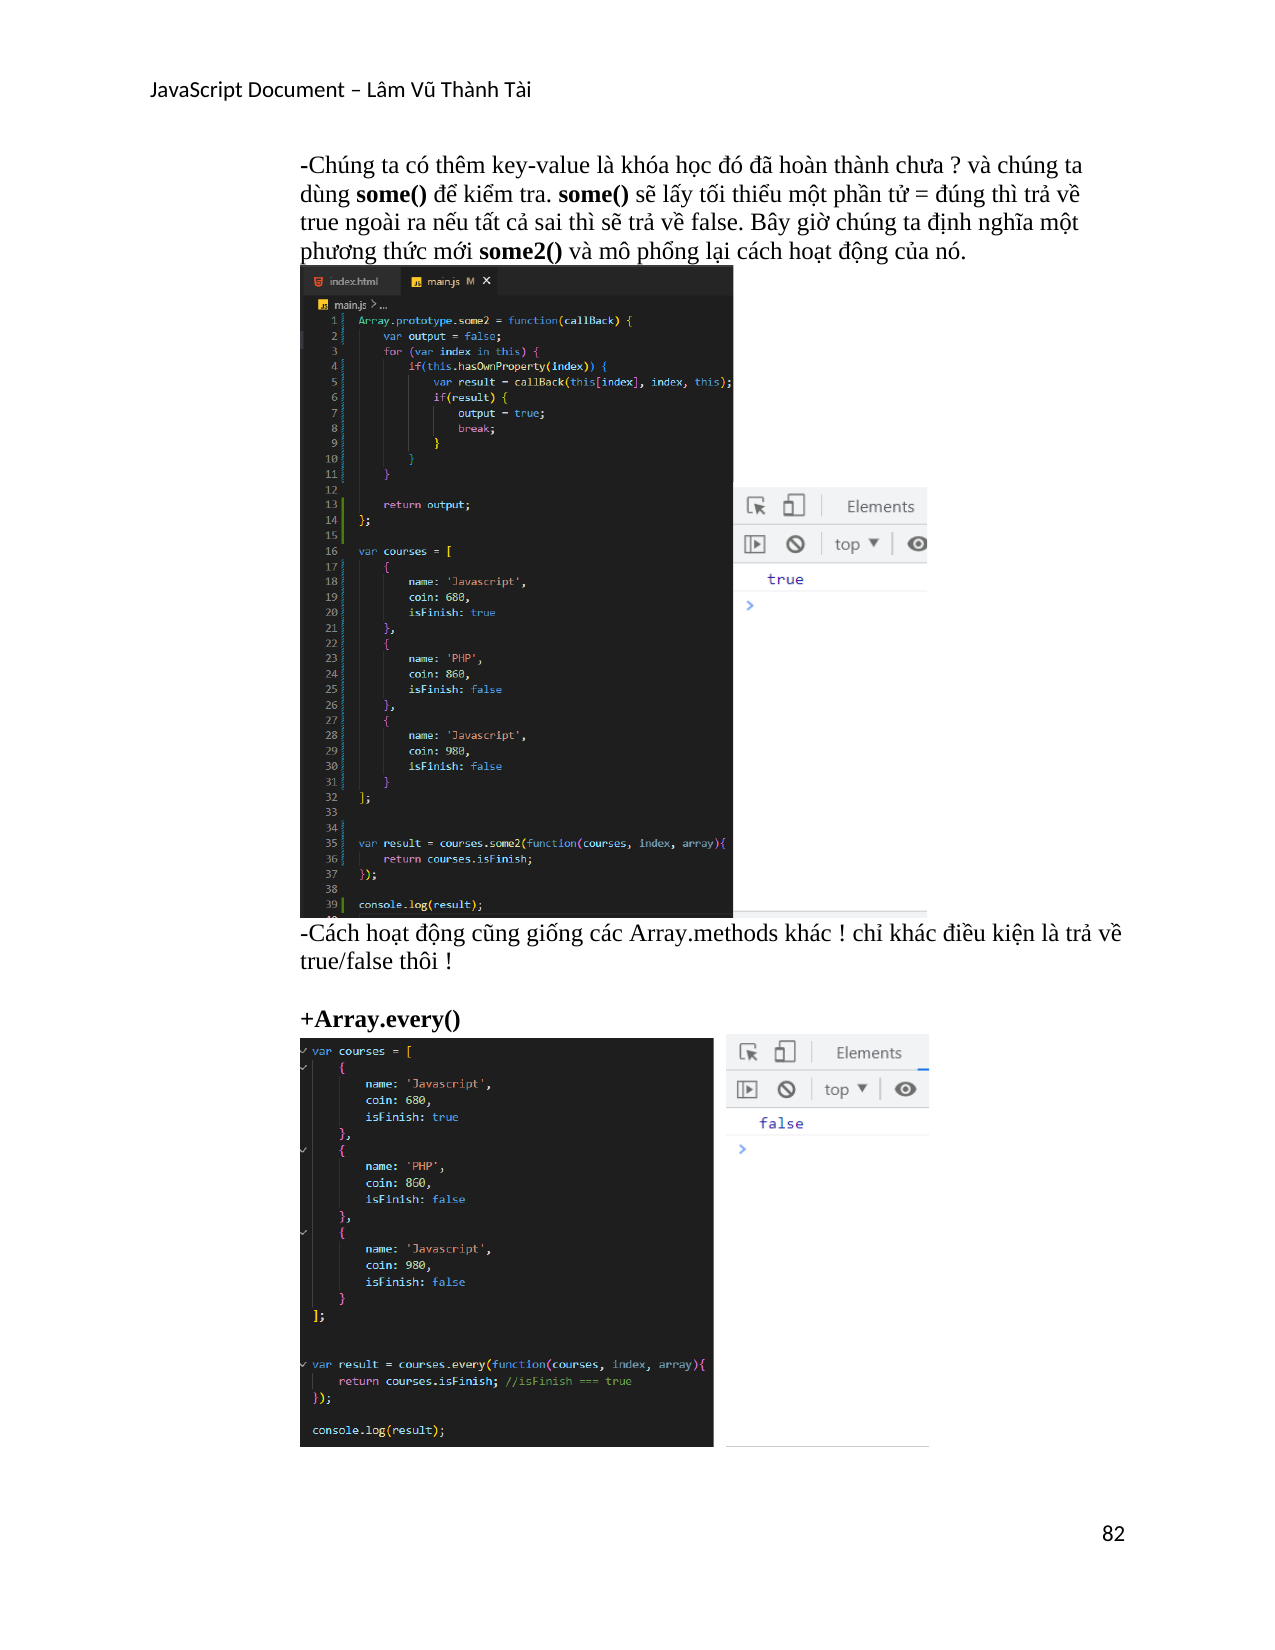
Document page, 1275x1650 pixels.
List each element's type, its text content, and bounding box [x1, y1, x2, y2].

picture [300, 1038, 714, 1447]
list +Array.every() [300, 1004, 1125, 1033]
picture [726, 1032, 930, 1447]
list -Chúng ta có thêm key-value là khóa học đó đã hoàn thành chưa ? và chúng ta dùng some() để kiểm tra. some() sẽ lấy tối thiểu một phần tử = đúng thì trả về true ngoài ra nếu tất cả sai thì sẽ trả về false. Bây giờ chúng ta định nghĩa một phương thức mới some2() và mô phổng lại cách hoạt động của nó. [300, 150, 1125, 265]
list -Cách hoạt động cũng giống các Array.methods khác ! chỉ khác điều kiện là trả về true/false thôi ! [300, 918, 1125, 975]
picture [300, 265, 928, 918]
